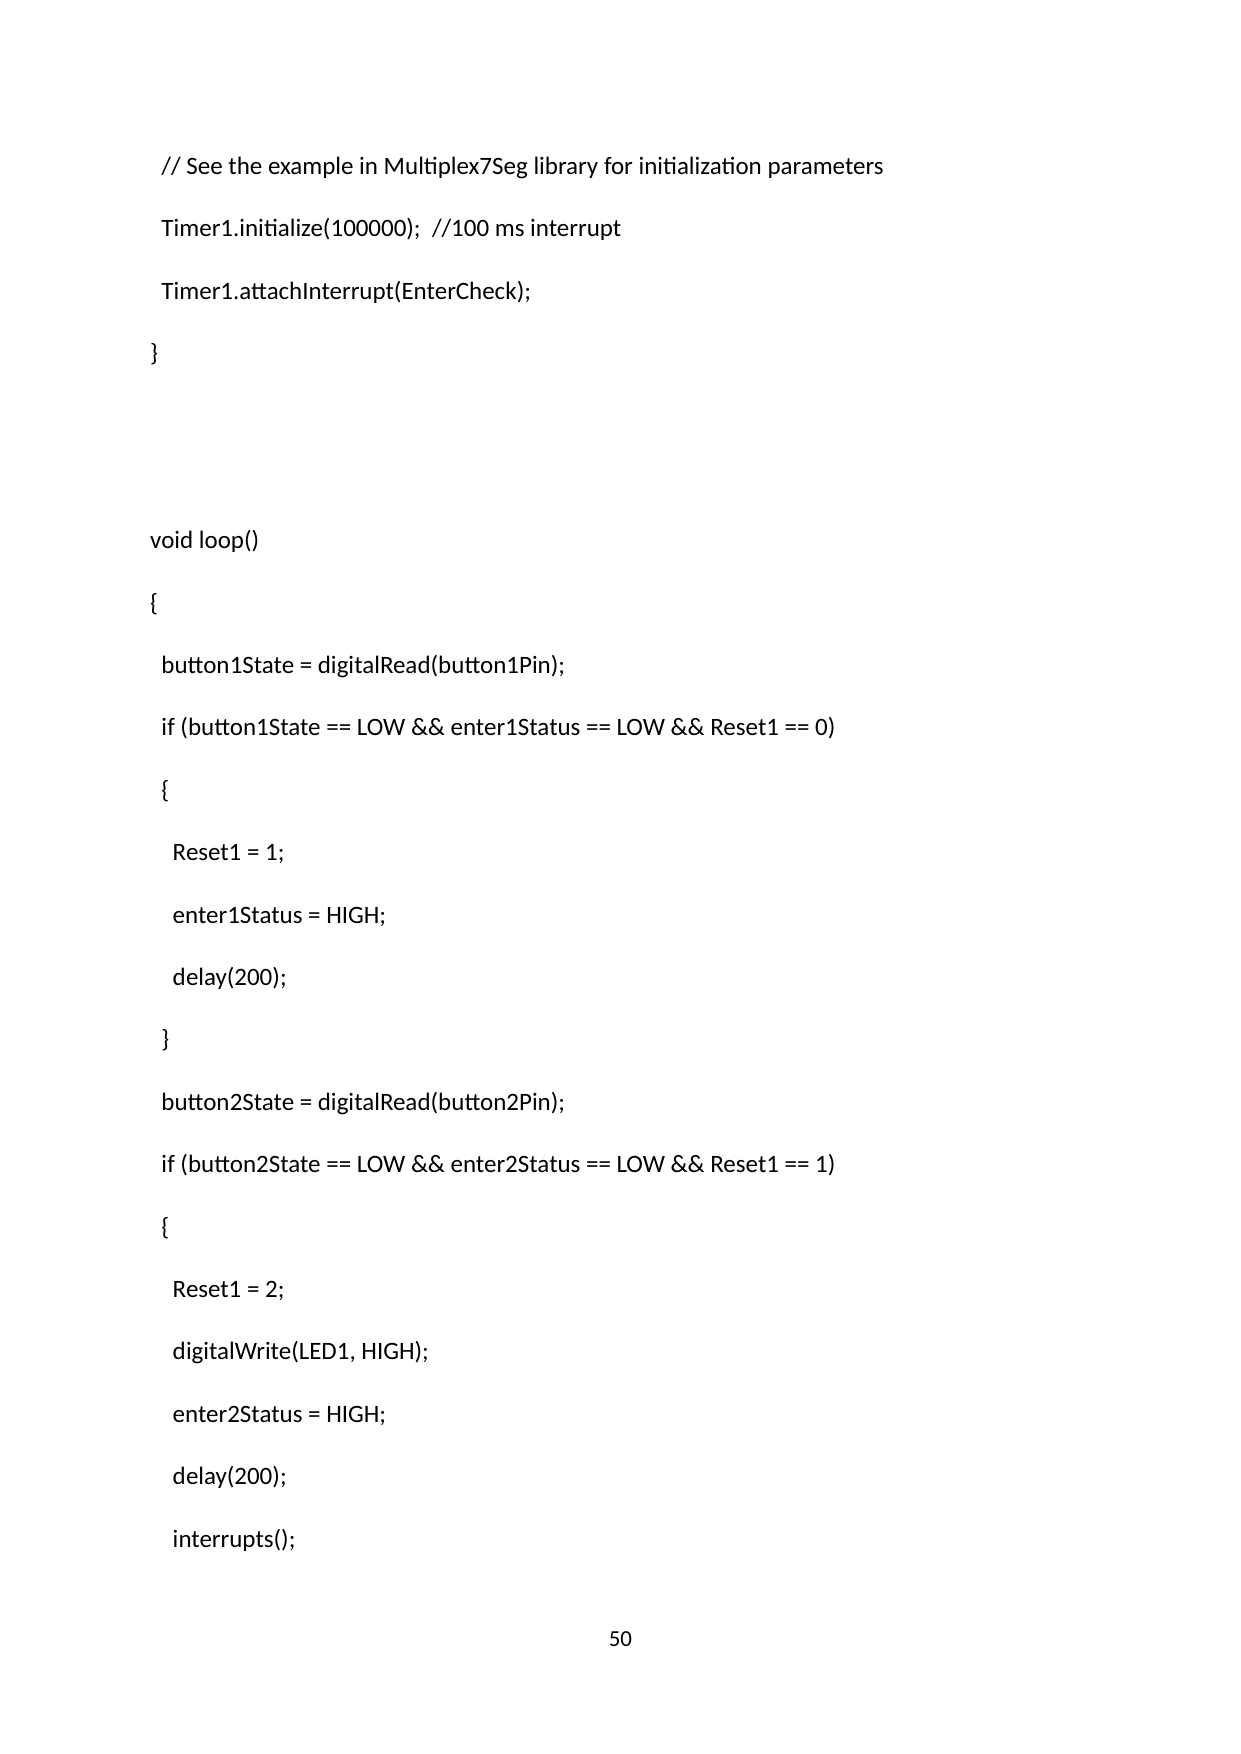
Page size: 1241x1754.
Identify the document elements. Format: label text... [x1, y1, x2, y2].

text Reset1 = 2; [150, 1273, 1090, 1304]
text button1State = digitalRead(button1Pin); [150, 649, 1090, 680]
text digitalWrite(LED1, HIGH); [150, 1336, 1090, 1366]
text } [150, 1023, 1090, 1054]
text { [150, 774, 1090, 804]
text if (button2State == LOW && enter2Status == LOW && Reset1 == 1) [150, 1148, 1090, 1179]
text } [150, 337, 1090, 368]
text Reset1 = 1; [150, 836, 1090, 867]
text button2State = digitalRead(button2Pin); [150, 1086, 1090, 1116]
text Timer1.initialize(100000); //100 ms interrupt [150, 212, 1090, 243]
text void loop() [150, 524, 1090, 555]
text { [150, 587, 1090, 617]
text delay(200); [150, 1460, 1090, 1491]
text delay(200); [150, 961, 1090, 992]
text if (button1State == LOW && enter1Status == LOW && Reset1 == 0) [150, 712, 1090, 742]
text enter2Status = HIGH; [150, 1398, 1090, 1428]
text enter1Status = HIGH; [150, 899, 1090, 929]
text // See the example in Multiplex7Seg library for initialization parameters [150, 150, 1090, 181]
text { [150, 1211, 1090, 1241]
text Timer1.attachInterrupt(EnterCheck); [150, 275, 1090, 305]
text interrupts(); [150, 1523, 1090, 1553]
